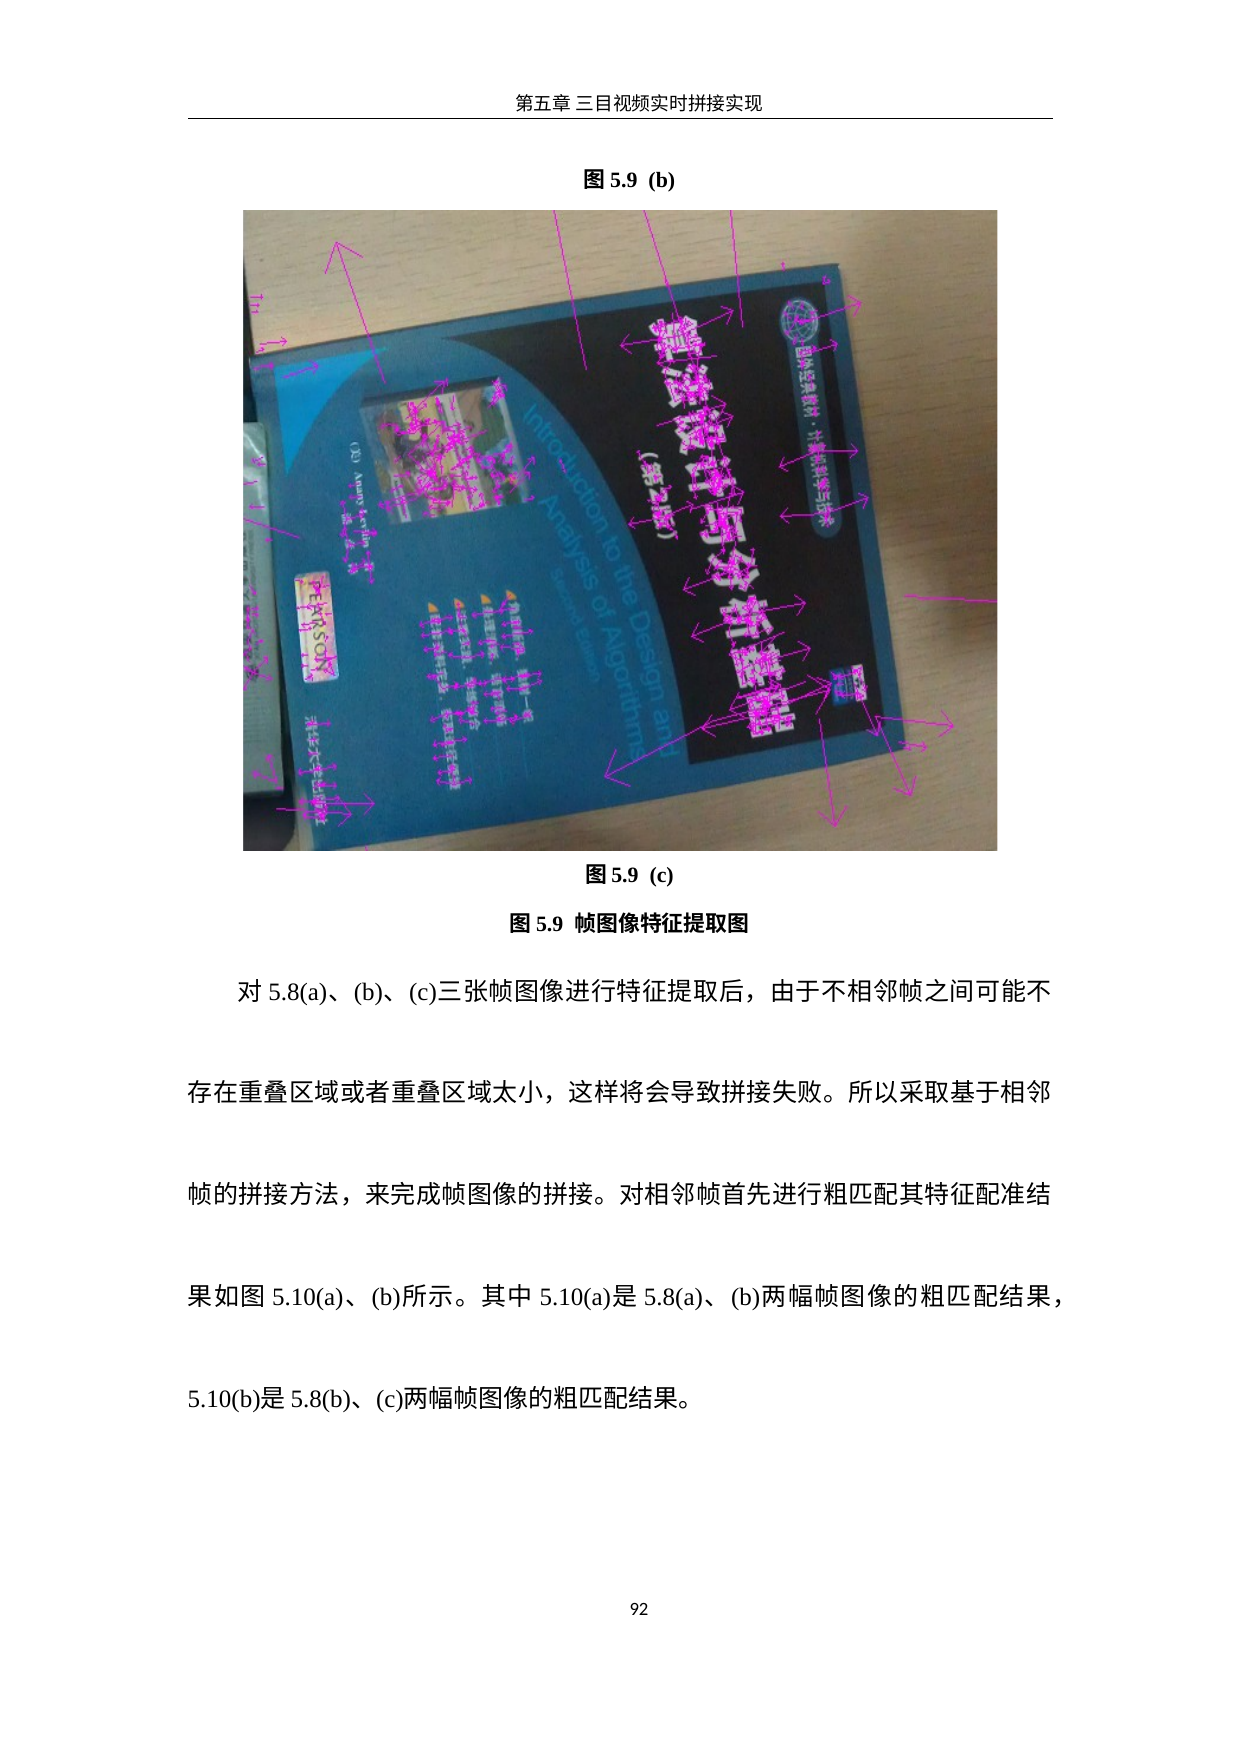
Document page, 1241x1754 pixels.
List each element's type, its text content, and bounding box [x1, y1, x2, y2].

text 图5.9 帧图像特征提取图 [187, 905, 1053, 939]
text 图5.9 (c) [187, 856, 1053, 889]
picture [242, 210, 998, 851]
text 图5.9 (b) [187, 161, 1053, 194]
text 对5.8(a)、(b)、(c)三张帧图像进行特征提取后，由于不相邻帧之间可能不存在重叠区域或者重叠区域太小，这样将会导致拼接失败。所以采取基于相邻帧的拼接方法，来完成帧图像的拼接。对相邻帧首先进行粗匹配其特征配准结果如图5.10(a)、(b)所示。其中5.10(a)是5.8(a)、(b)两幅帧图像的粗匹配结果，5.10(b)是5.8(b)、(c)两幅帧图像的粗匹配结果。 [187, 955, 1053, 1431]
